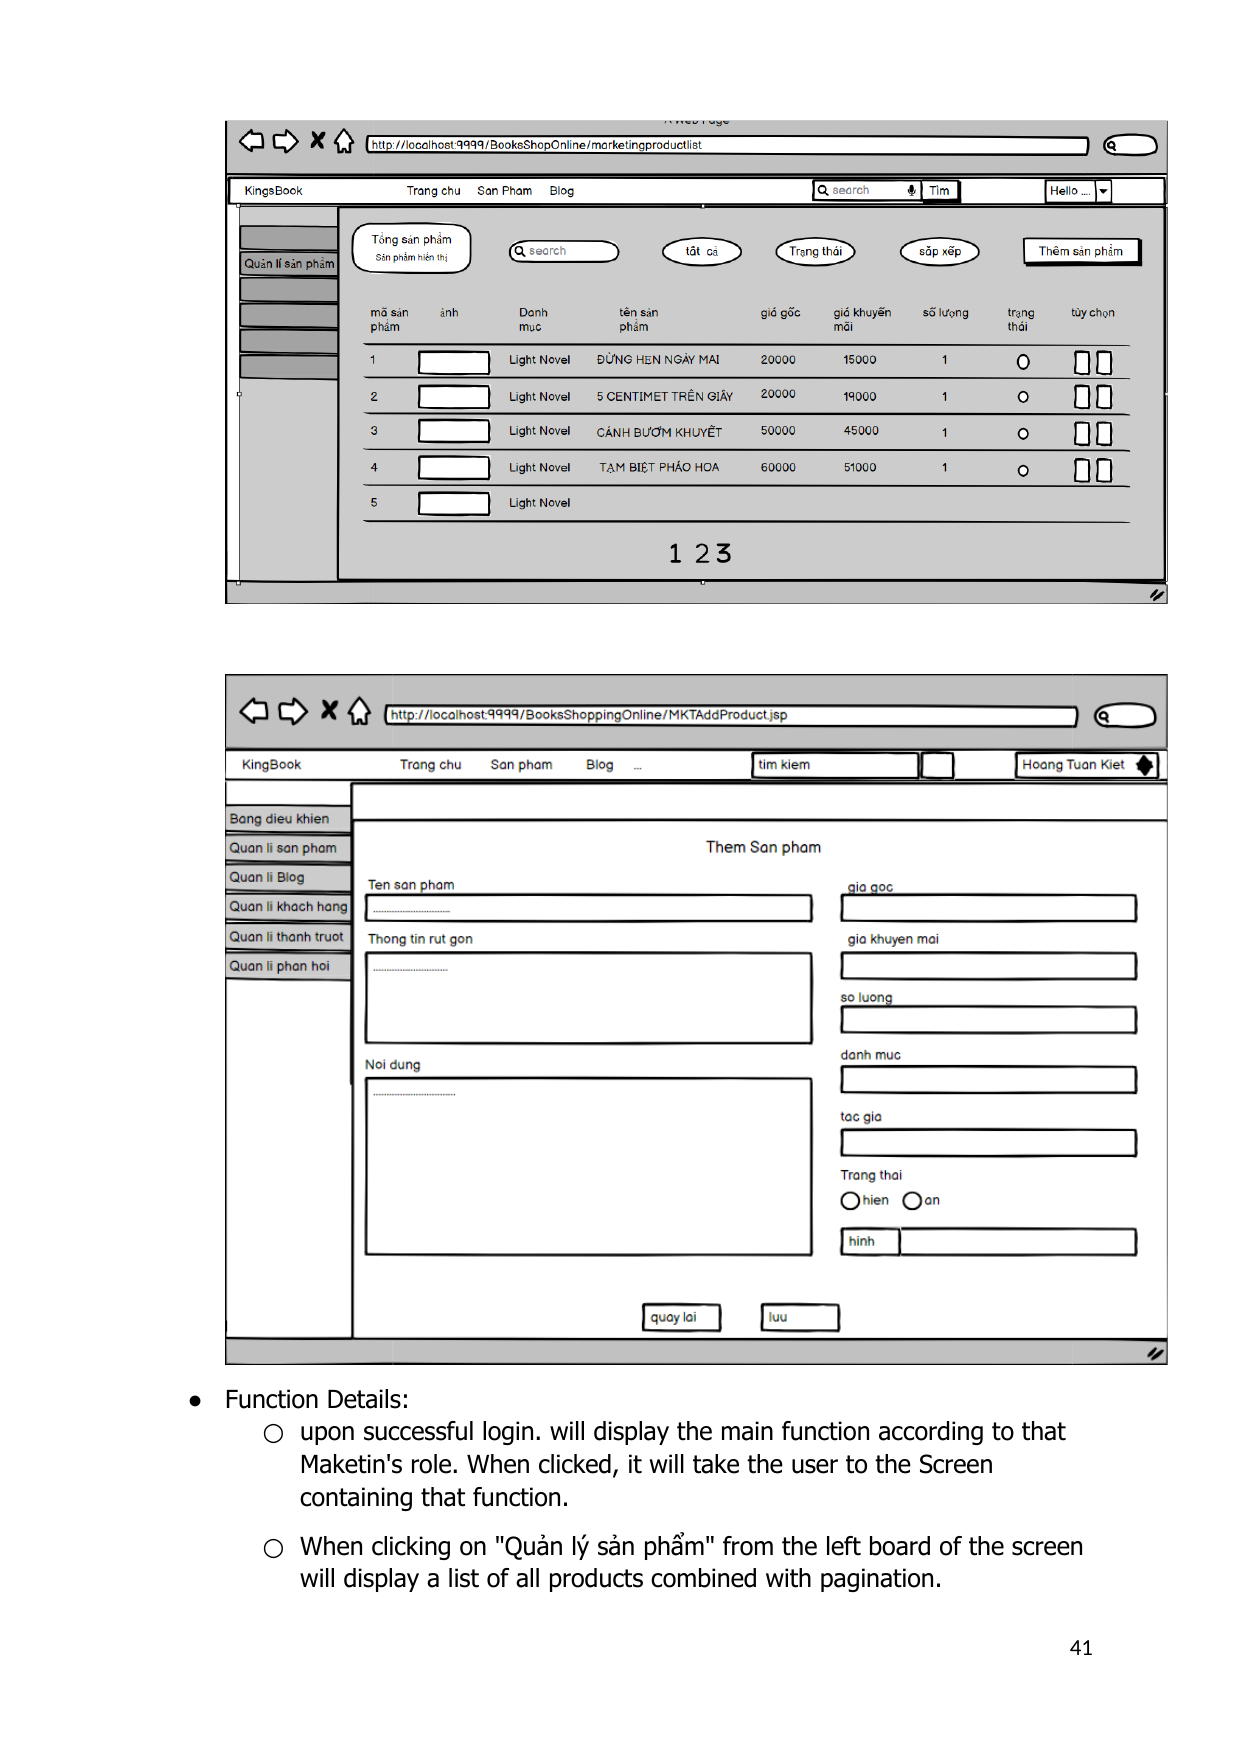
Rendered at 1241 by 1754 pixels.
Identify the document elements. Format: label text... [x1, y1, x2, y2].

list Function Details: [187, 1383, 1093, 1413]
picture [225, 120, 1168, 604]
list upon successful login. will display the main function according to that Maketin's role. When clicked, it will take the user to the Screen containing that function. [262, 1416, 1093, 1511]
picture [225, 674, 1168, 1365]
list When clicking on "Quản lý sản phẩm" from the left board of the screen will display a list of all products combined with pagination. [262, 1530, 1093, 1593]
